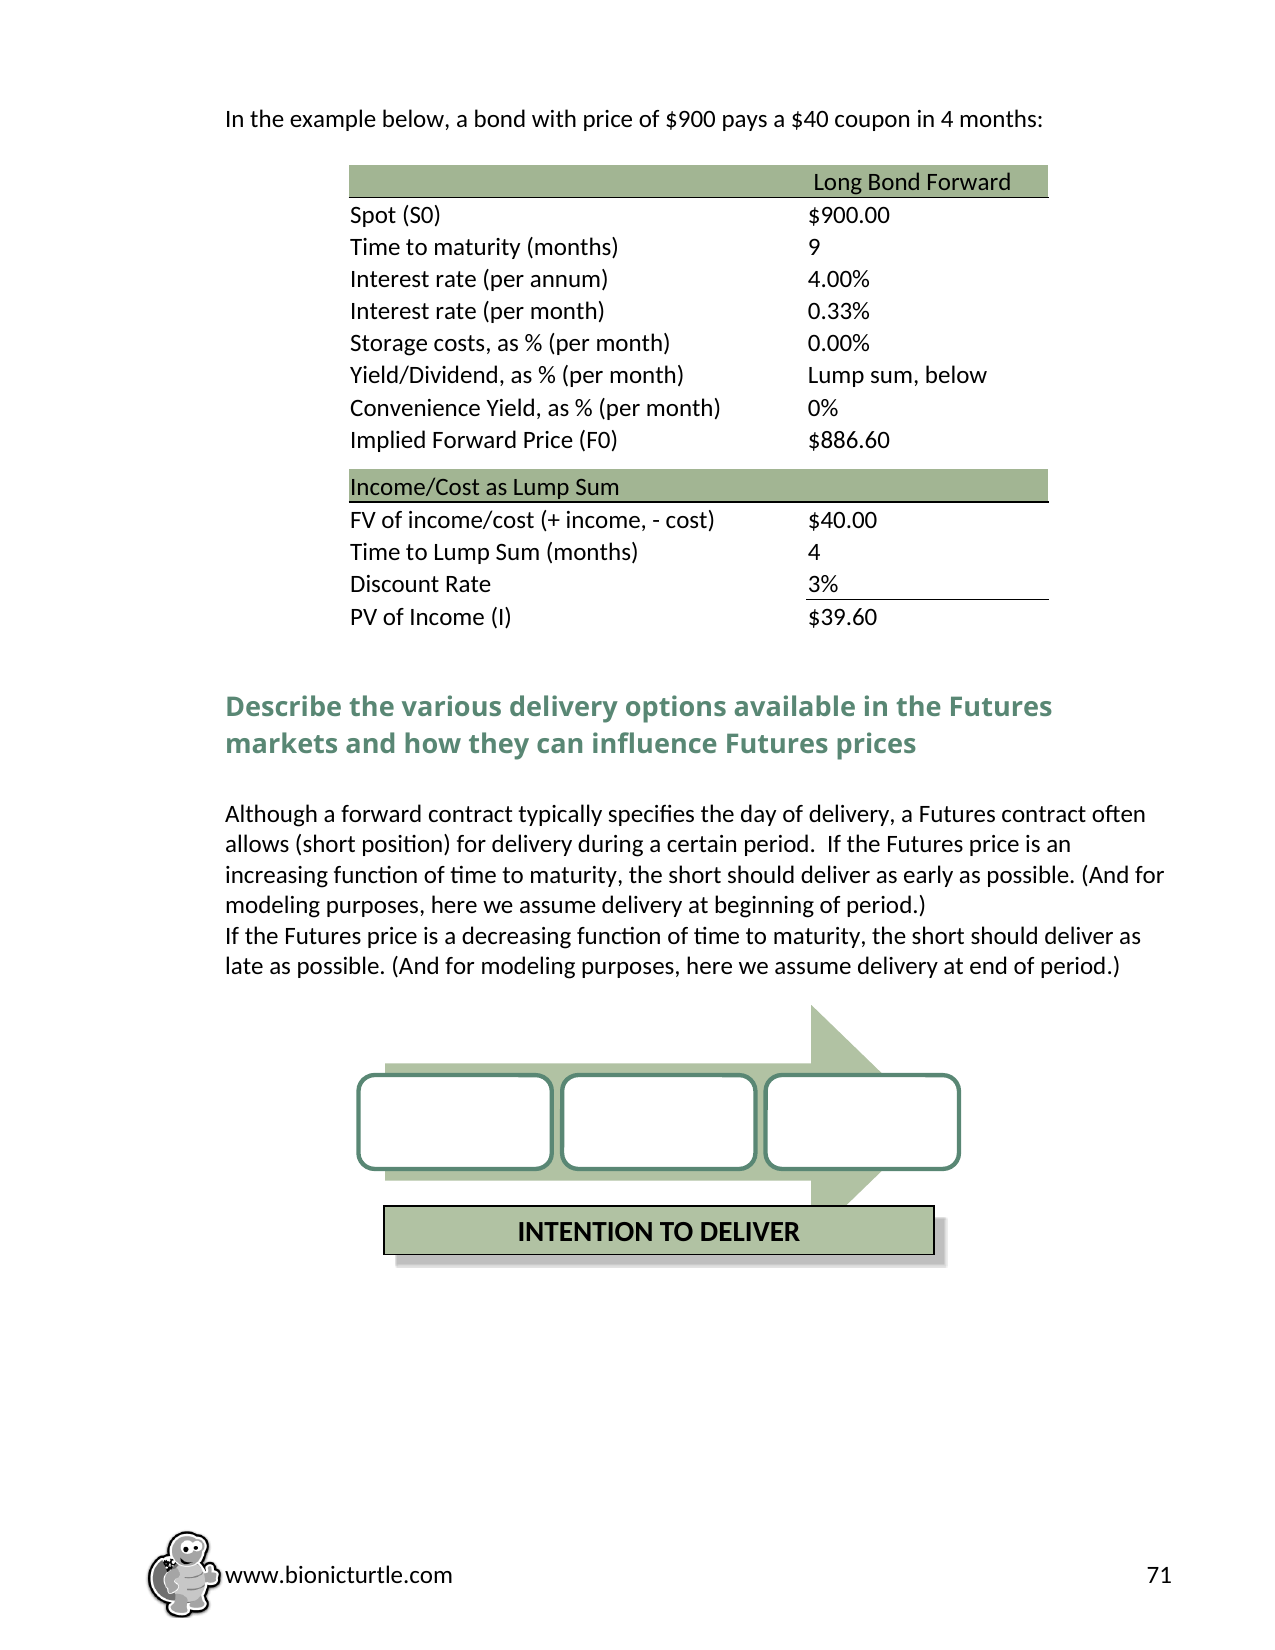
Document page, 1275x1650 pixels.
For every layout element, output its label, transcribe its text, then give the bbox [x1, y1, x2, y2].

text In the example below, a bond with price of $900 pays a $40 coupon in 4 months: [225, 103, 1172, 164]
text Although a forward contract typically specifies the day of delivery, a Futures contract often allows (short position) for delivery during a certain period. If the Futures price is an increasing function of time to maturity, the short should deliver as early as possible. (And for modeling purposes, here we assume delivery at beginning of period.) [225, 798, 1172, 920]
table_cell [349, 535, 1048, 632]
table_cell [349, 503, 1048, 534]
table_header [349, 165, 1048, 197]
text If the Futures price is a decreasing function of time to maturity, the short should deliver as late as possible. (And for modeling purposes, here we assume delivery at end of period.) [225, 920, 1172, 981]
subtitle Describe the various delivery options available in the Futures markets and how they can influence Futures prices [225, 687, 1172, 798]
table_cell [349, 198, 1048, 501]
